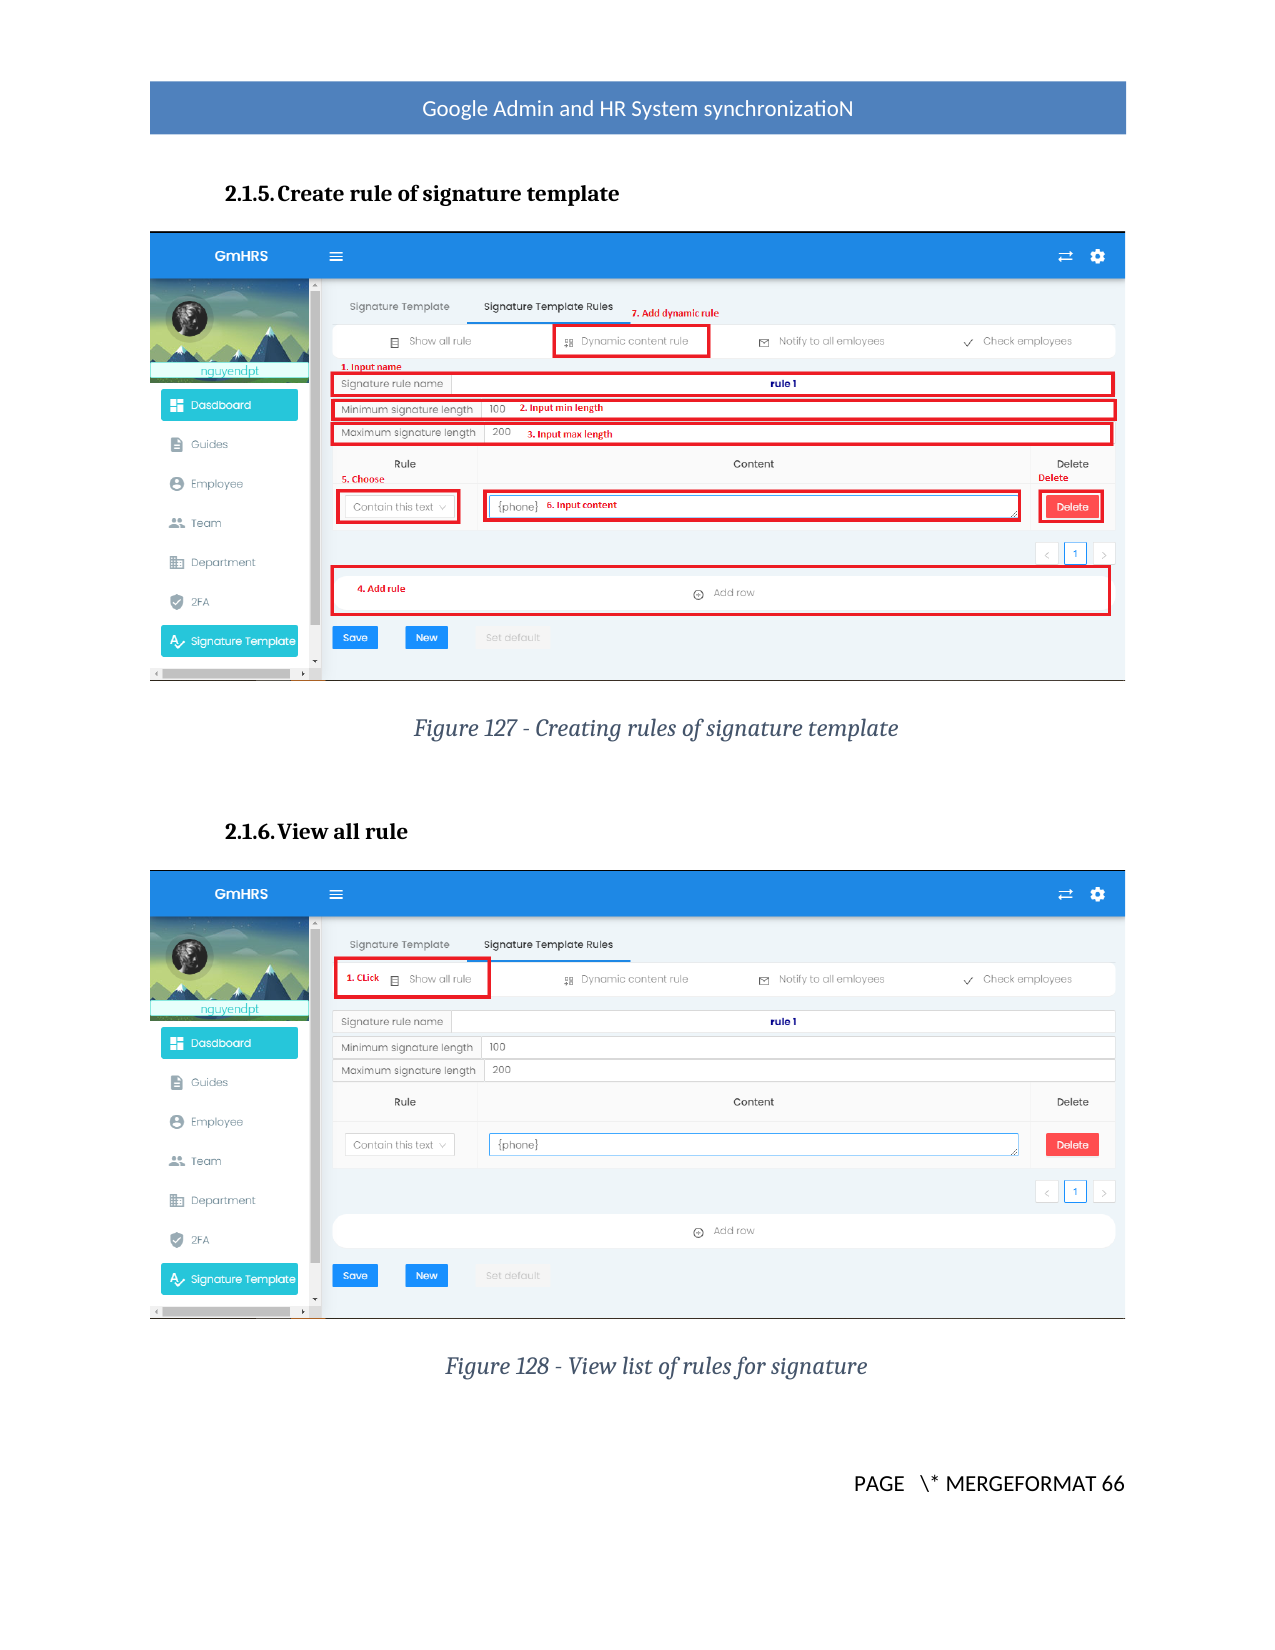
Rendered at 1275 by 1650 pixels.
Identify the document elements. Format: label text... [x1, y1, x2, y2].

picture [150, 870, 1125, 1319]
picture [150, 231, 1125, 681]
subtitle View all rule [225, 819, 1125, 845]
subtitle Create rule of signature template [225, 181, 1125, 207]
